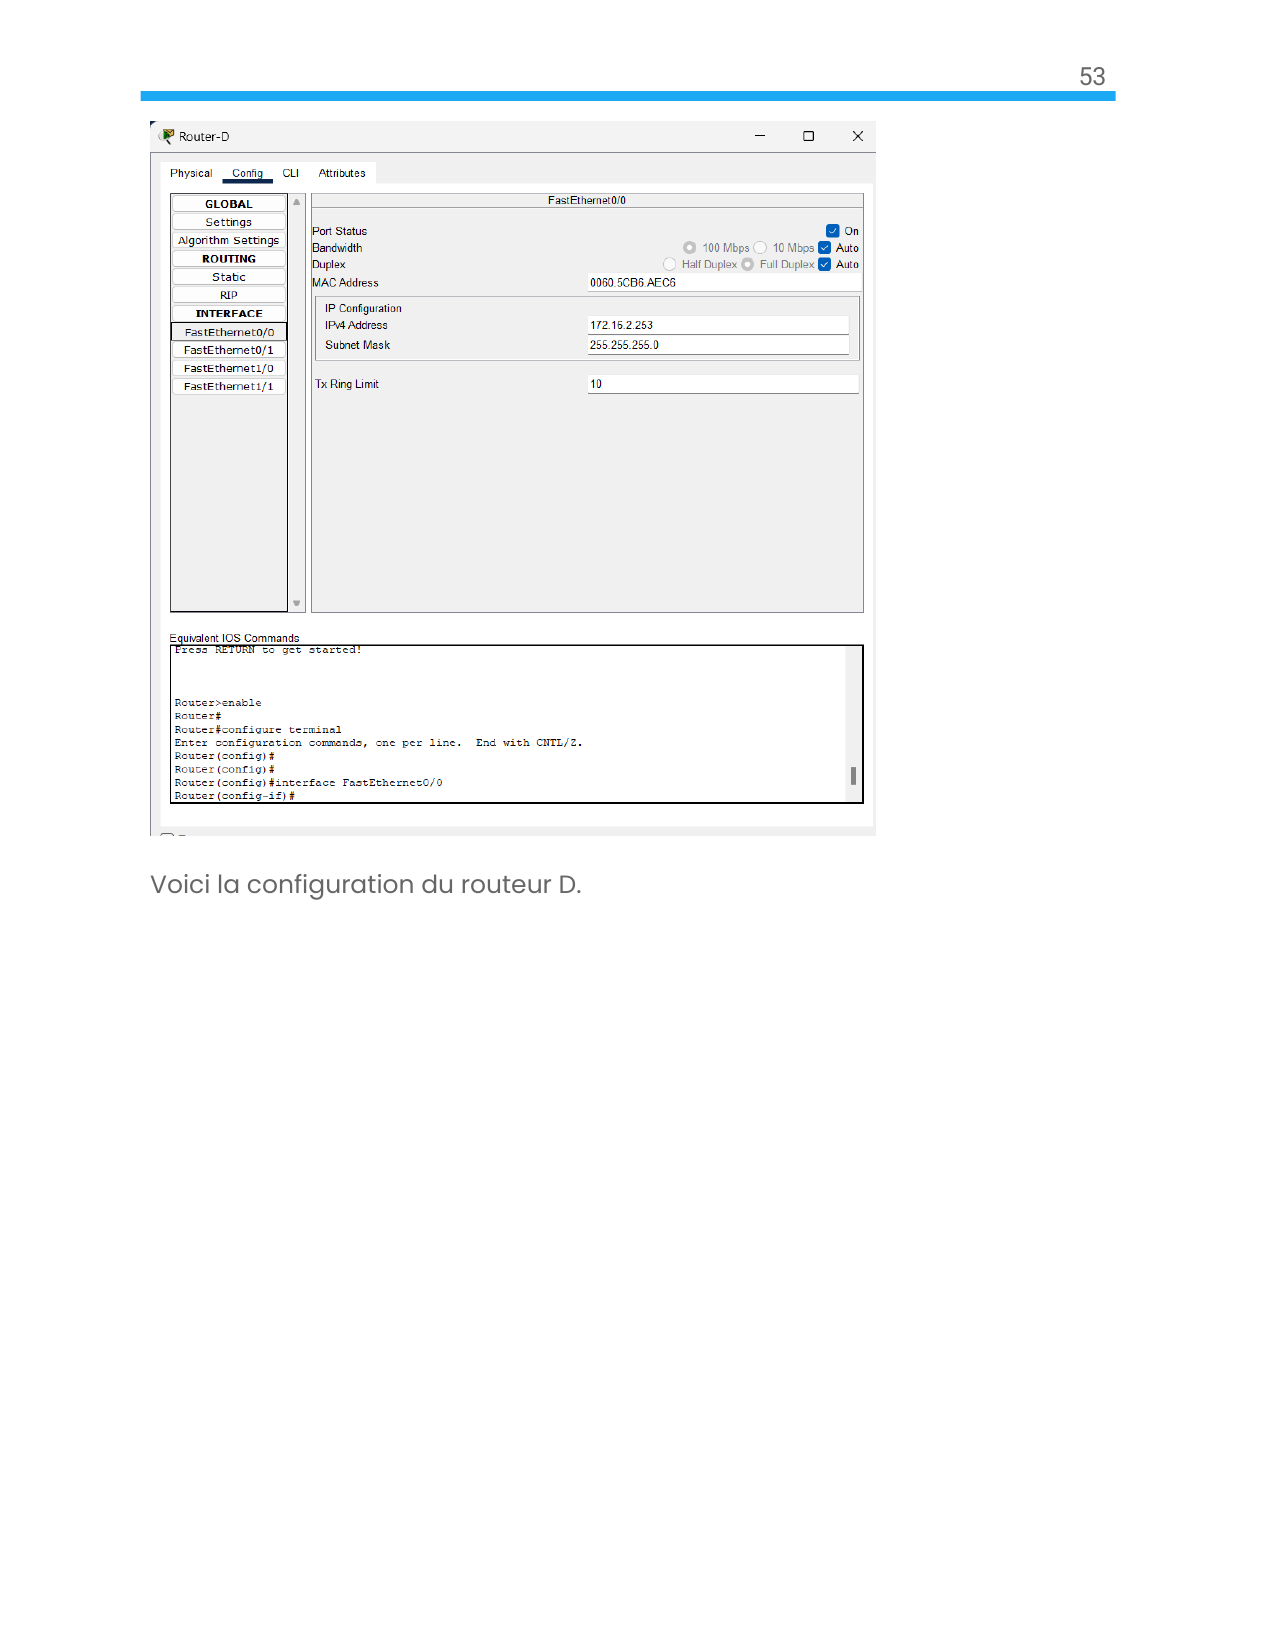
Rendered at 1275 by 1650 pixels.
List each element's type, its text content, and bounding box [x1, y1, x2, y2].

text Voici la configuration du routeur D. [150, 865, 1125, 903]
picture [140, 91, 1116, 101]
picture [150, 121, 876, 836]
